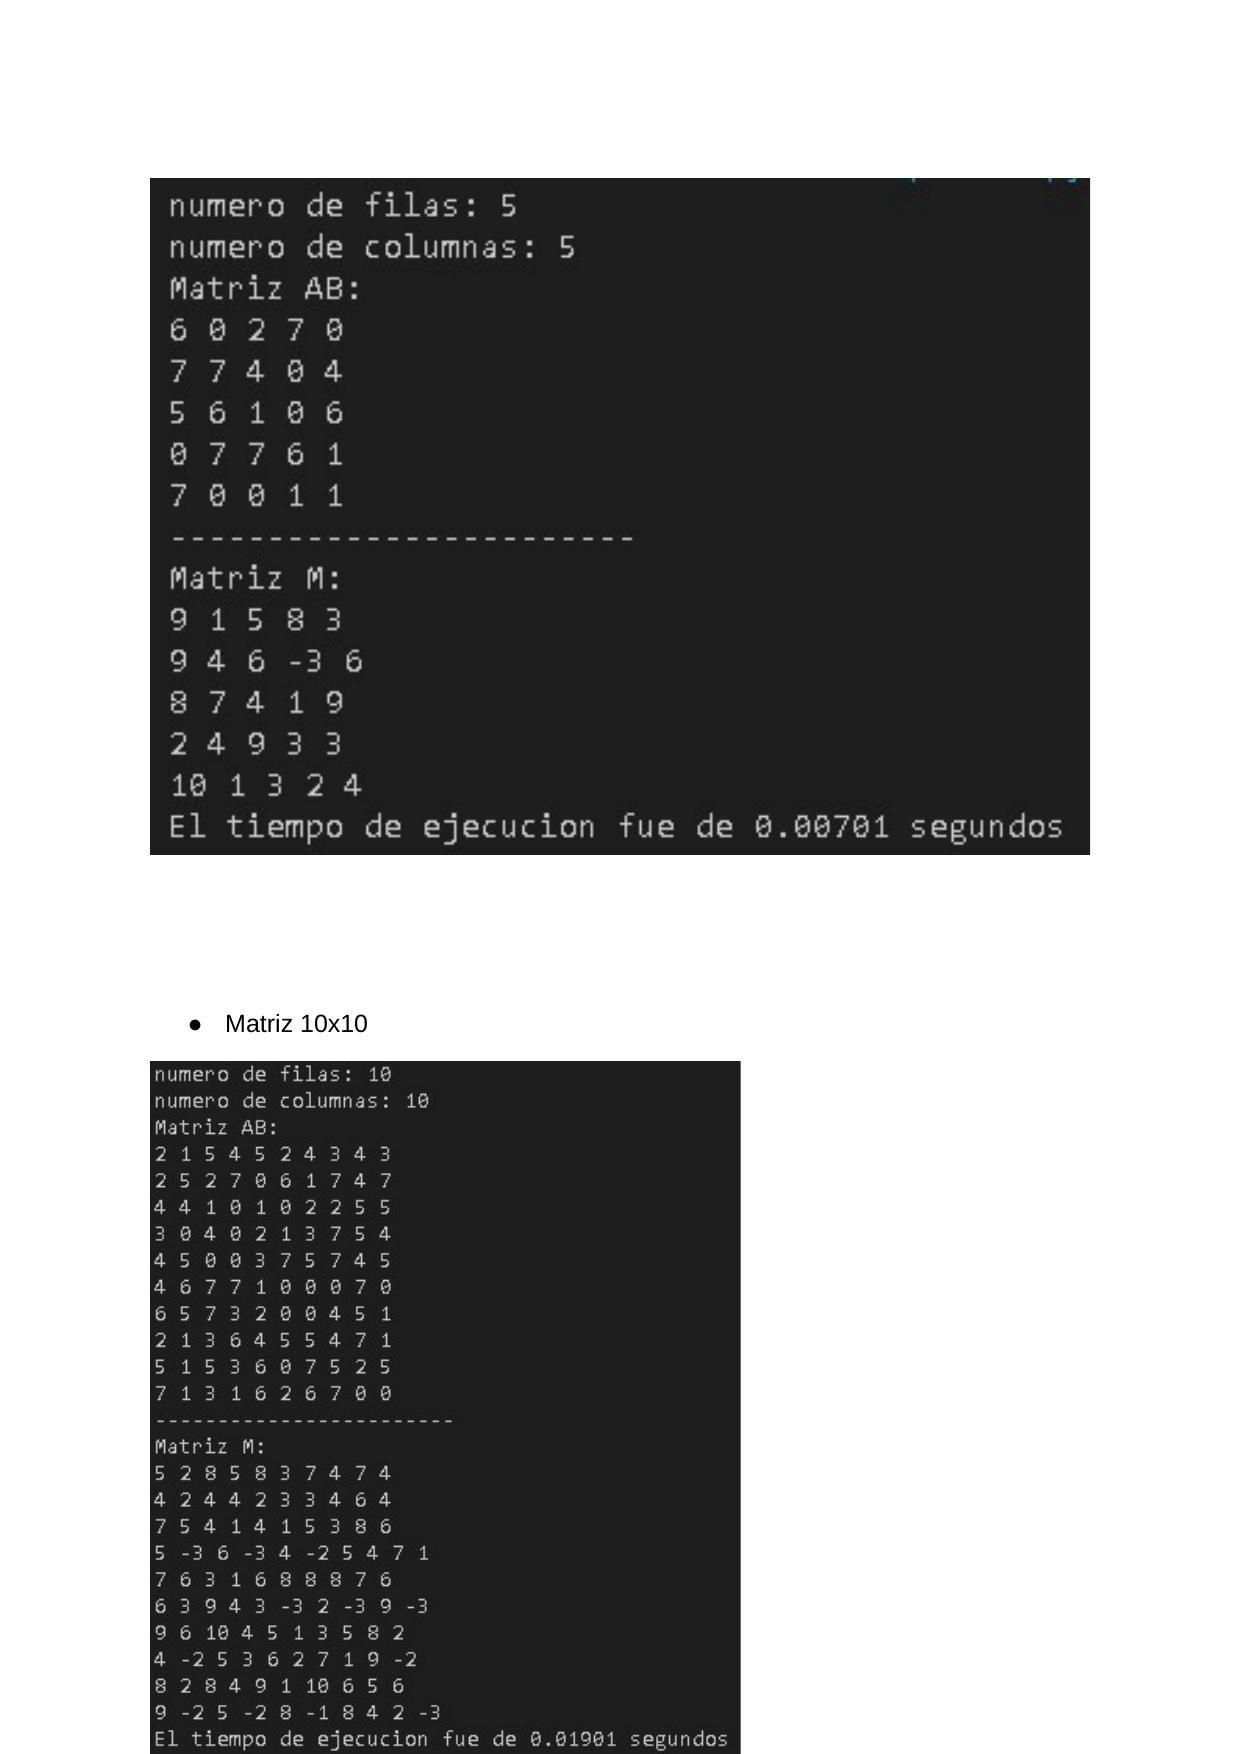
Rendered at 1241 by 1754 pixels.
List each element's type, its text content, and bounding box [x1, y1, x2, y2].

list Matriz 10x10 [187, 1009, 1090, 1038]
picture [150, 1061, 741, 1754]
picture [150, 178, 1091, 855]
